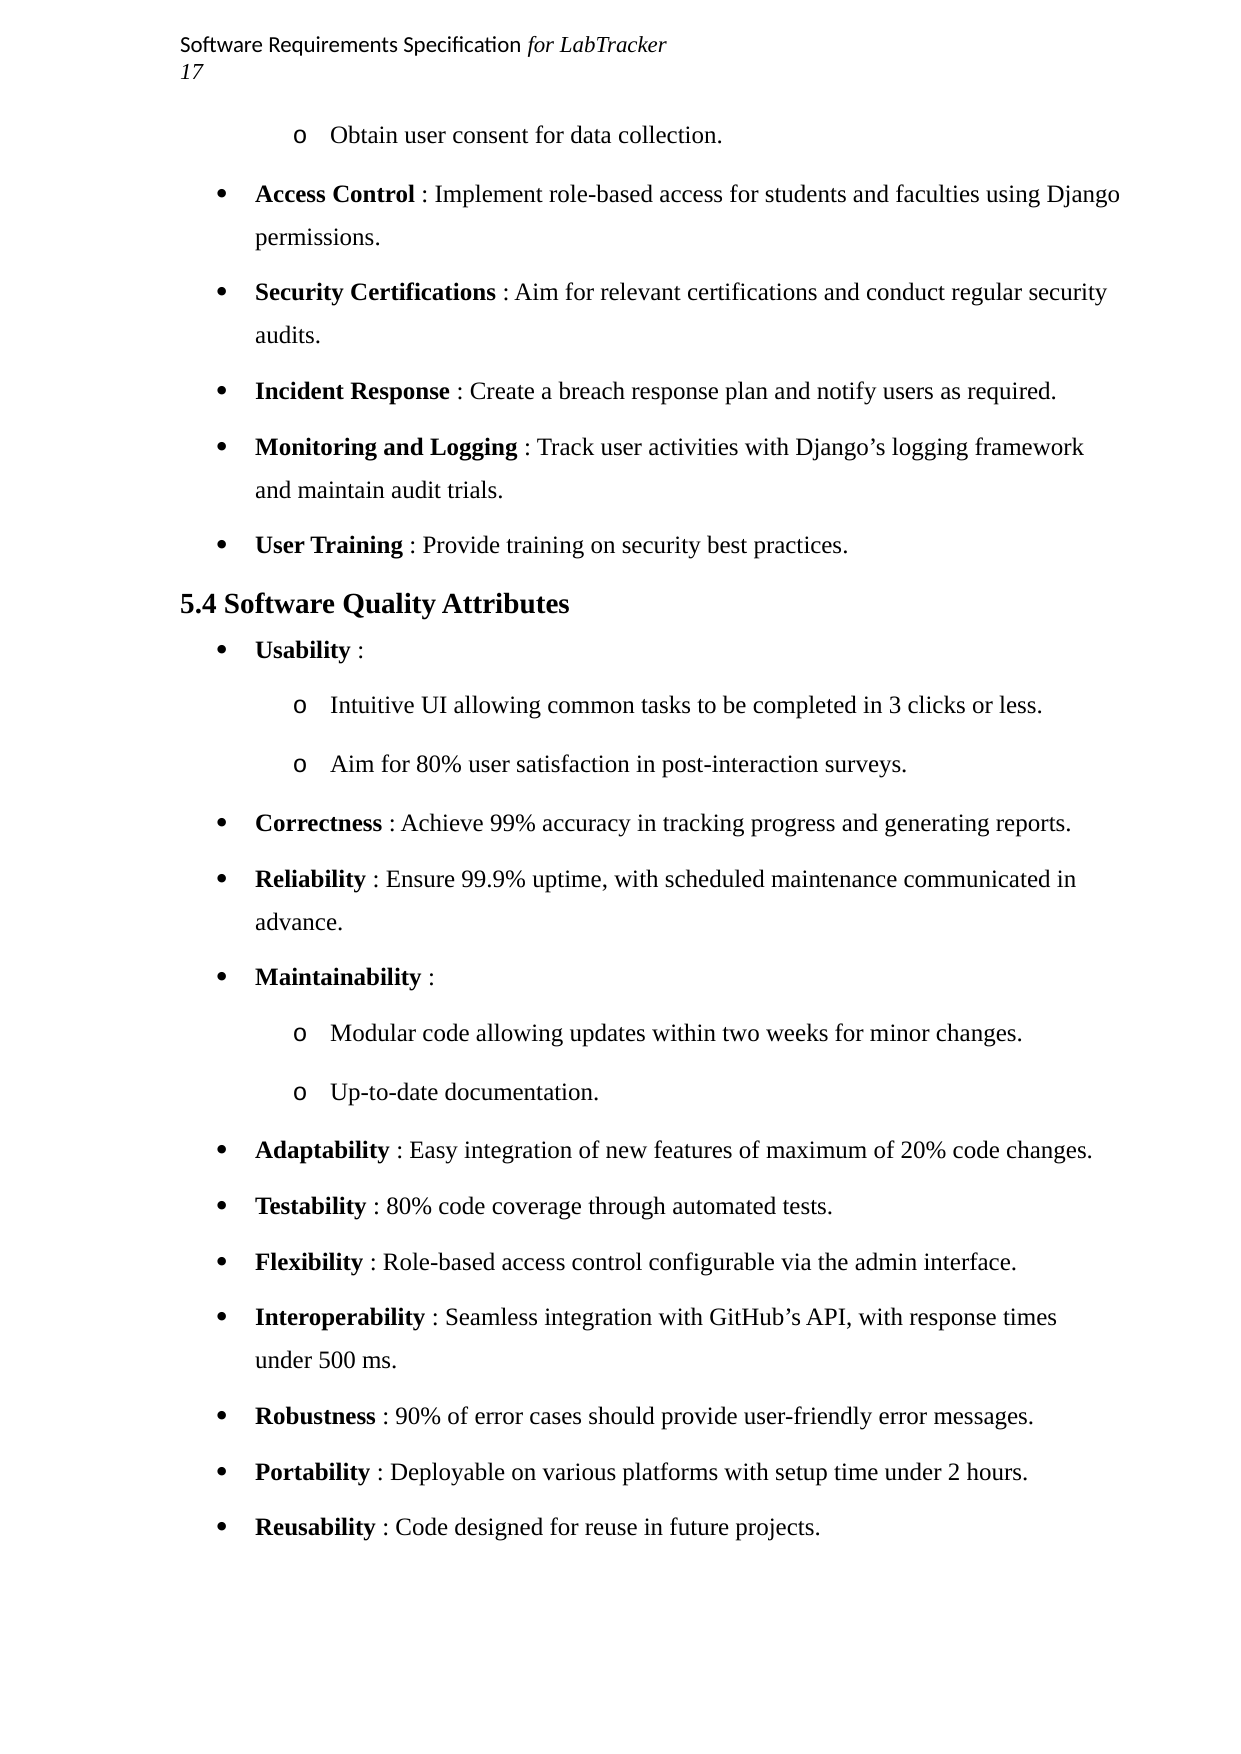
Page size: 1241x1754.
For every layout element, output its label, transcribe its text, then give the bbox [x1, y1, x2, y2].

list Intuitive UI allowing common tasks to be completed in 3 clicks or less. [292, 691, 1120, 721]
list Aim for 80% user satisfaction in post-interaction surveys. [292, 749, 1120, 780]
list Flexibility : Role-based access control configurable via the admin interface. [217, 1247, 1120, 1276]
list Modular code allowing updates within two weeks for minor changes. [292, 1018, 1120, 1049]
list Maintainability : [217, 962, 1120, 991]
list Interoperability : Seamless integration with GitHub’s API, with response times under 500 ms. [217, 1302, 1120, 1374]
list Correctness : Achieve 99% accuracy in tracking progress and generating reports. [217, 808, 1120, 837]
list Up-to-date documentation. [292, 1077, 1120, 1108]
list Security Certifications : Aim for relevant certifications and conduct regular security audits. [217, 277, 1120, 349]
list Access Control : Implement role-based access for students and faculties using Django permissions. [217, 179, 1120, 251]
subtitle 5.4 Software Quality Attributes [180, 586, 1120, 620]
list Usability : [217, 635, 1120, 664]
list User Training : Provide training on security best practices. [217, 531, 1120, 559]
list Reusability : Code designed for reuse in future projects. [217, 1512, 1120, 1541]
list Robustness : 90% of error cases should provide user-friendly error messages. [217, 1401, 1120, 1430]
list Portability : Deployable on various platforms with setup time under 2 hours. [217, 1457, 1120, 1486]
list Testability : 80% code coverage through automated tests. [217, 1191, 1120, 1220]
list Incident Response : Create a breach response plan and notify users as required. [217, 376, 1120, 405]
list Obtain user consent for data collection. [292, 120, 1120, 151]
list Adaptability : Easy integration of new features of maximum of 20% code changes. [217, 1136, 1120, 1164]
list Reliability : Ensure 99.9% uptime, with scheduled maintenance communicated in advance. [217, 864, 1120, 936]
list Monitoring and Logging : Track user activities with Django’s logging framework and maintain audit trials. [217, 432, 1120, 504]
